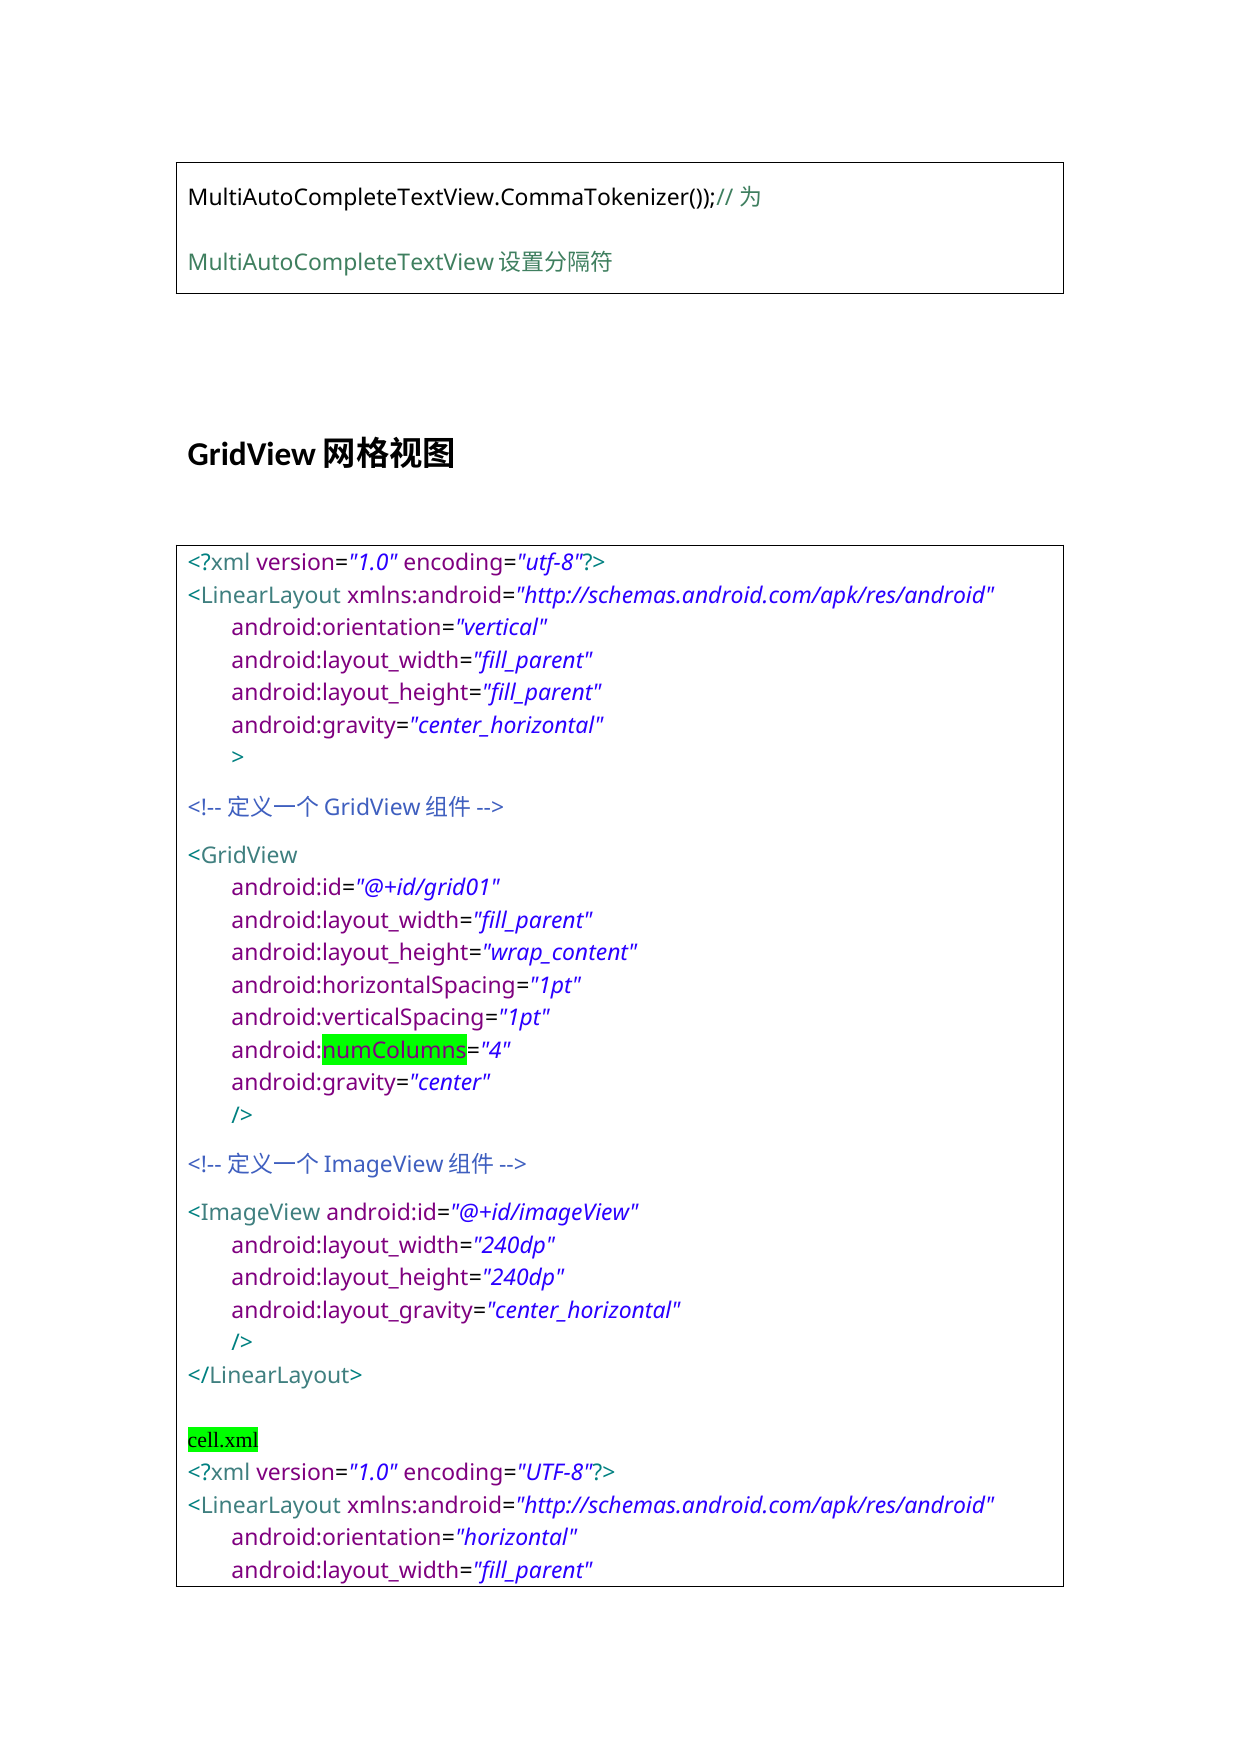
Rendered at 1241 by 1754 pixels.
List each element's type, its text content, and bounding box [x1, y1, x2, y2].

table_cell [177, 163, 1063, 293]
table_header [177, 546, 1063, 1586]
subtitle GridView网格视图 [187, 419, 1053, 484]
